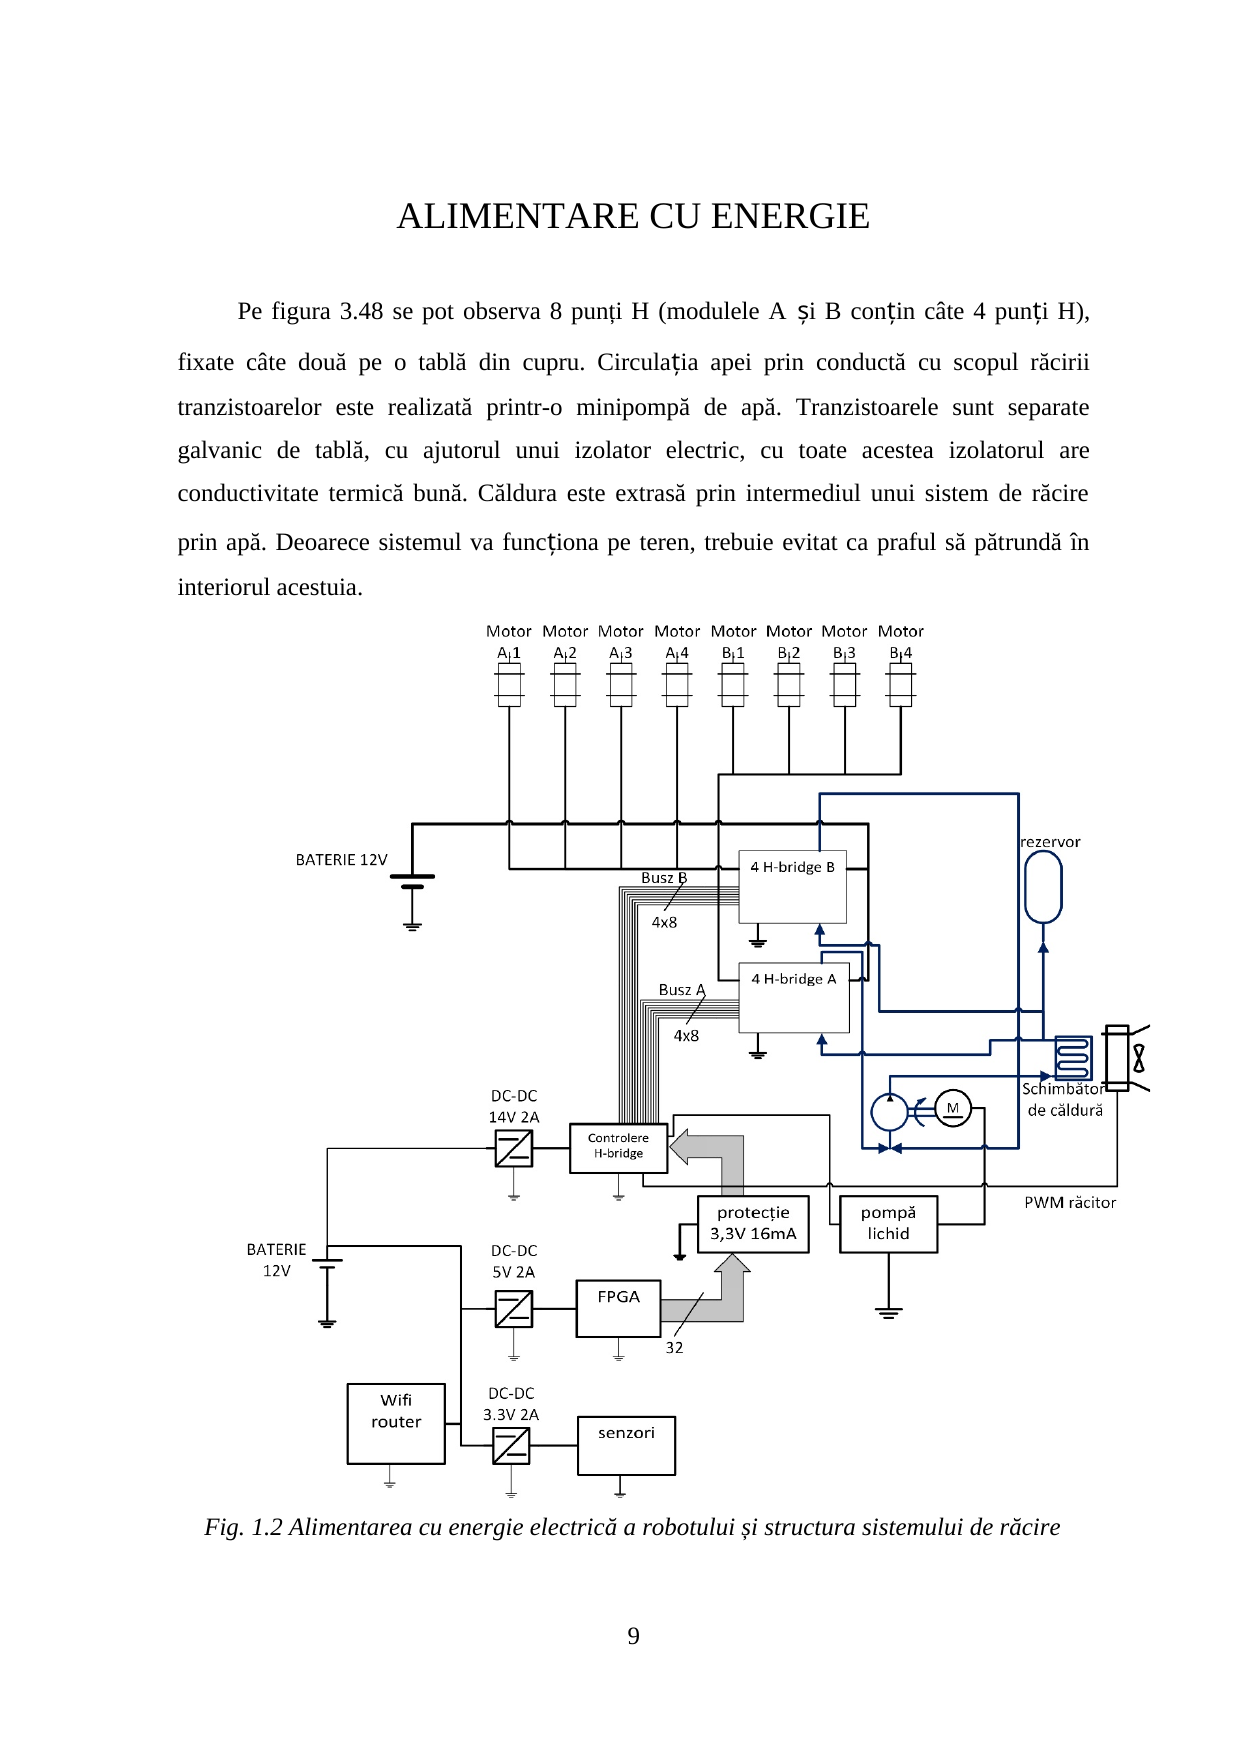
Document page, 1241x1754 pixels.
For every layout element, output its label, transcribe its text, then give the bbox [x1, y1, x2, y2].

text Pe figura 3.48 se pot observa 8 punți H (modulele A și B conțin câte 4 punți H), fixate câte două pe o tablă din cupru. Circulația apei prin conductă cu scopul răcirii tranzistoarelor este realizată printr-o minipompă de apă. Tranzistoarele sunt separate galvanic de tablă, cu ajutorul unui izolator electric, cu toate acestea izolatorul are conductivitate termică bună. Căldura este extrasă prin intermediul unui sistem de răcire prin apă. Deoarece sistemul va funcționa pe teren, trebuie evitat ca praful să pătrundă în interiorul acestuia. [177, 292, 1090, 601]
picture [237, 615, 1151, 1498]
text ALIMENTARE CU ENERGIE [177, 193, 1090, 236]
text Fig. 1.2 Alimentarea cu energie electrică a robotului și structura sistemului de răcire [177, 1512, 1090, 1541]
